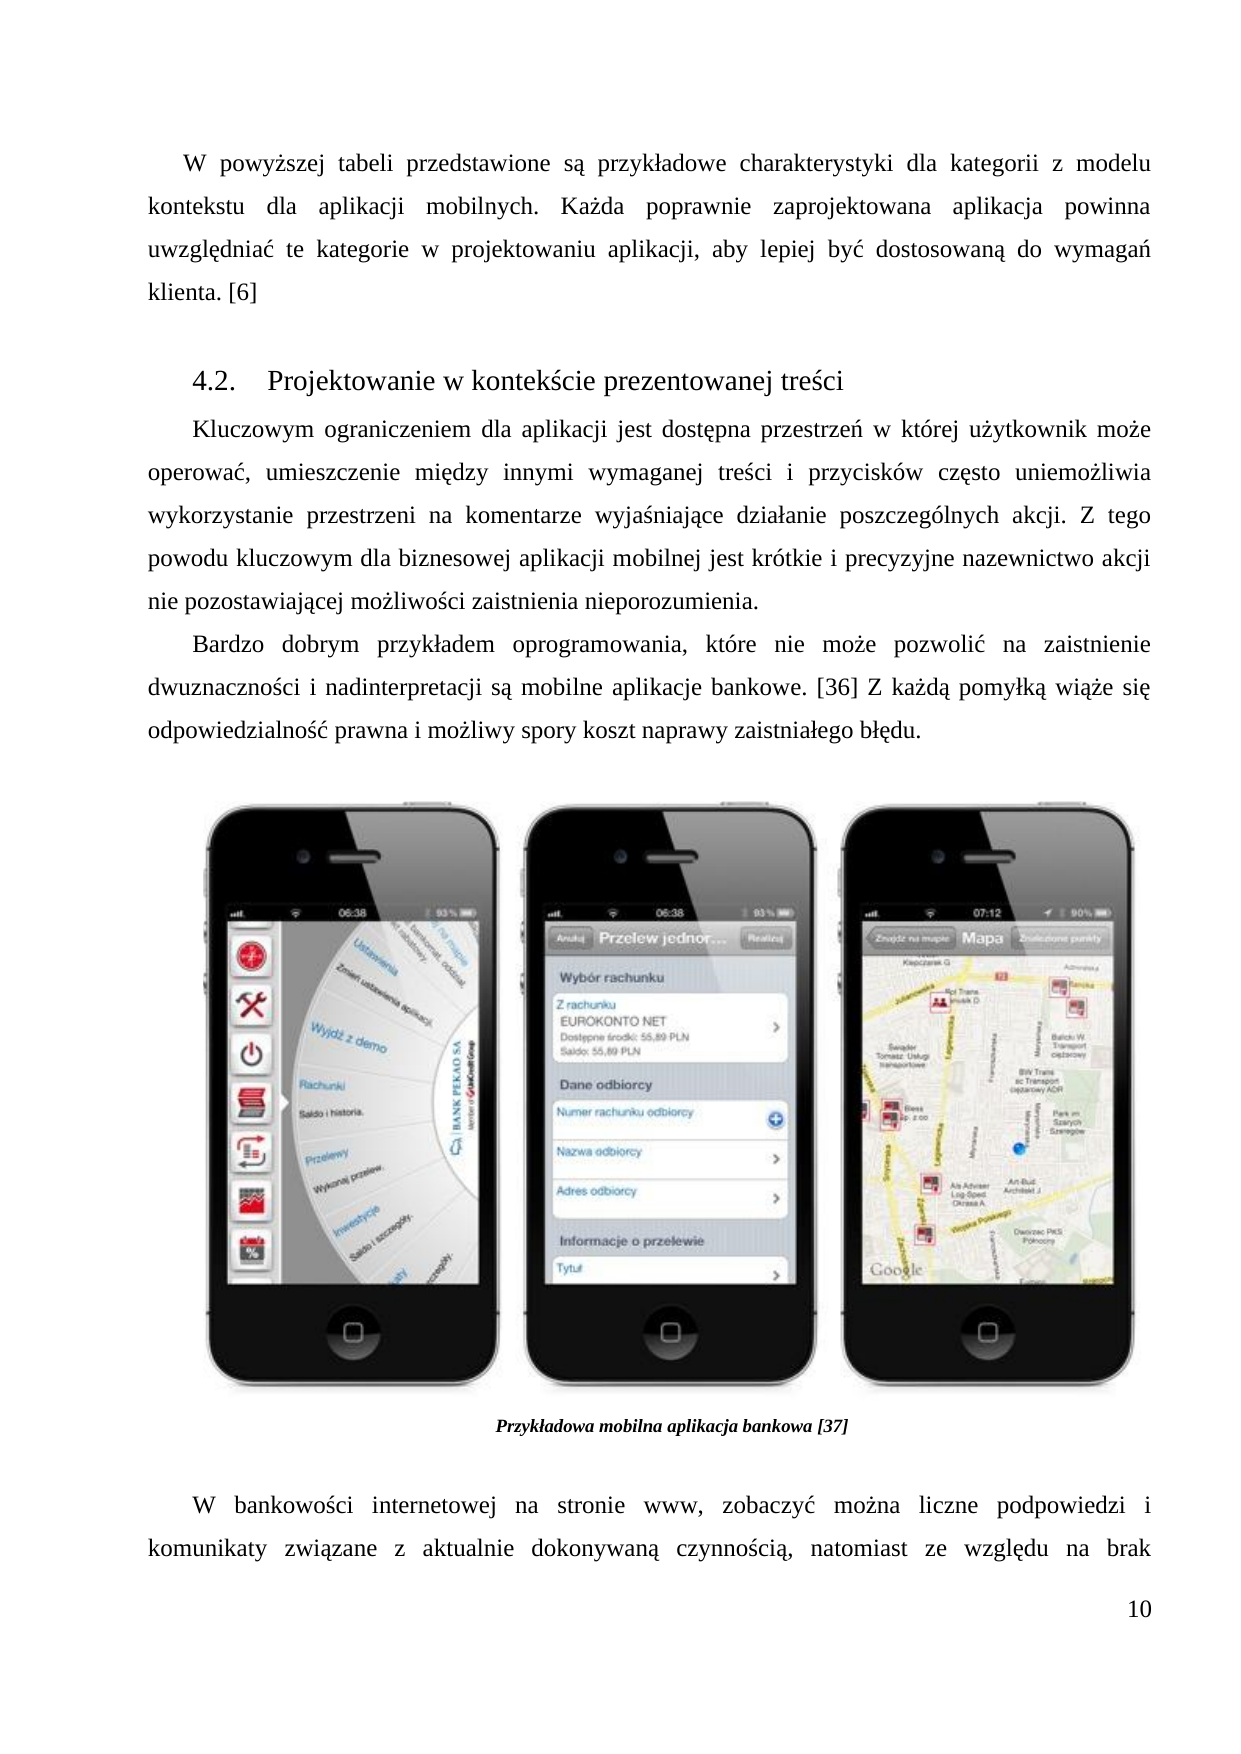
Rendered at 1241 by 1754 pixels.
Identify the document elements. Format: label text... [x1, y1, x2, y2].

text Przykładowa mobilna aplikacja bankowa [37] [148, 1414, 1152, 1436]
text Bardzo dobrym przykładem oprogramowania, które nie może pozwolić na zaistnienie dwuznaczności i nadinterpretacji są mobilne aplikacje bankowe. [36] Z każdą pomyłką wiąże się odpowiedzialność prawna i możliwy spory koszt naprawy zaistniałego błędu. [148, 629, 1152, 744]
text W powyższej tabeli przedstawione są przykładowe charakterystyki dla kategorii z modelu kontekstu dla aplikacji mobilnych. Każda poprawnie zaprojektowana aplikacja powinna uwzględniać te kategorie w projektowaniu aplikacji, aby lepiej być dostosowaną do wymagań klienta. [6] [148, 148, 1152, 306]
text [148, 1490, 1152, 1562]
picture [203, 801, 1141, 1401]
subtitle Projektowanie w kontekście prezentowanej treści [192, 363, 1152, 397]
text Kluczowym ograniczeniem dla aplikacji jest dostępna przestrzeń w której użytkownik może operować, umieszczenie między innymi wymaganej treści i przycisków często uniemożliwia wykorzystanie przestrzeni na komentarze wyjaśniające działanie poszczególnych akcji. Z tego powodu kluczowym dla biznesowej aplikacji mobilnej jest krótkie i precyzyjne nazewnictwo akcji nie pozostawiającej możliwości zaistnienia nieporozumienia. [148, 414, 1152, 615]
